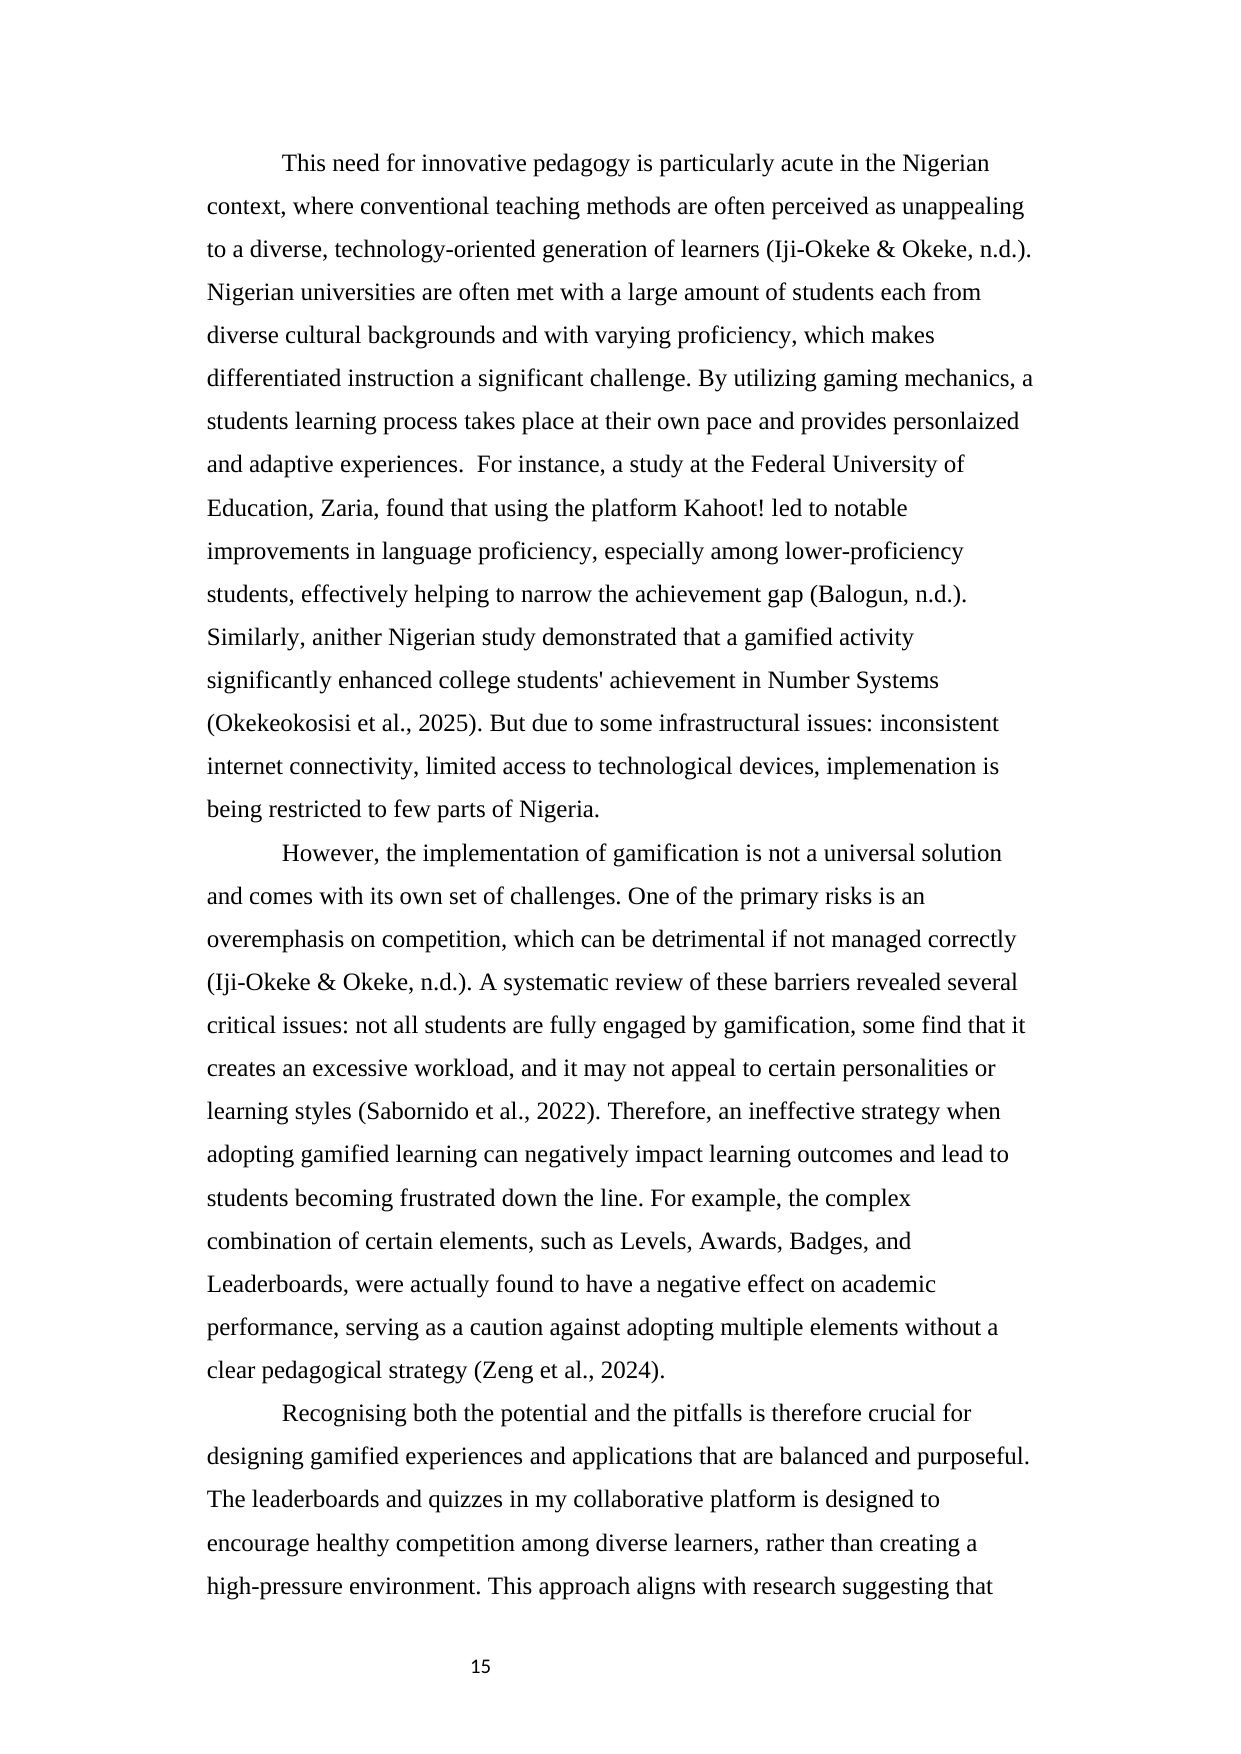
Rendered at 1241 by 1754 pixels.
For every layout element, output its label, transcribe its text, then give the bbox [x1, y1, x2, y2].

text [207, 1398, 1033, 1599]
text However, the implementation of gamification is not a universal solution and comes with its own set of challenges. One of the primary risks is an overemphasis on competition, which can be detrimental if not managed correctly (Iji-Okeke & Okeke, n.d.). A systematic review of these barriers revealed several critical issues: not all students are fully engaged by gamification, some find that it creates an excessive workload, and it may not appeal to certain personalities or learning styles (Sabornido et al., 2022). Therefore, an ineffective strategy when adopting gamified learning can negatively impact learning outcomes and lead to students becoming frustrated down the line. For example, the complex combination of certain elements, such as Levels, Awards, Badges, and Leaderboards, were actually found to have a negative effect on academic performance, serving as a caution against adopting multiple elements without a clear pedagogical strategy (Zeng et al., 2024). [207, 838, 1033, 1384]
text This need for innovative pedagogy is particularly acute in the Nigerian context, where conventional teaching methods are often perceived as unappealing to a diverse, technology-oriented generation of learners (Iji-Okeke & Okeke, n.d.). Nigerian universities are often met with a large amount of students each from diverse cultural backgrounds and with varying proficiency, which makes differentiated instruction a significant challenge. By utilizing gaming mechanics, a students learning process takes place at their own pace and provides personlaized and adaptive experiences. For instance, a study at the Federal University of Education, Zaria, found that using the platform Kahoot! led to notable improvements in language proficiency, especially among lower-proficiency students, effectively helping to narrow the achievement gap (Balogun, n.d.). Similarly, anither Nigerian study demonstrated that a gamified activity significantly enhanced college students' achievement in Number Systems (Okekeokosisi et al., 2025). But due to some infrastructural issues: inconsistent internet connectivity, limited access to technological devices, implemenation is being restricted to few parts of Nigeria. [207, 148, 1033, 823]
